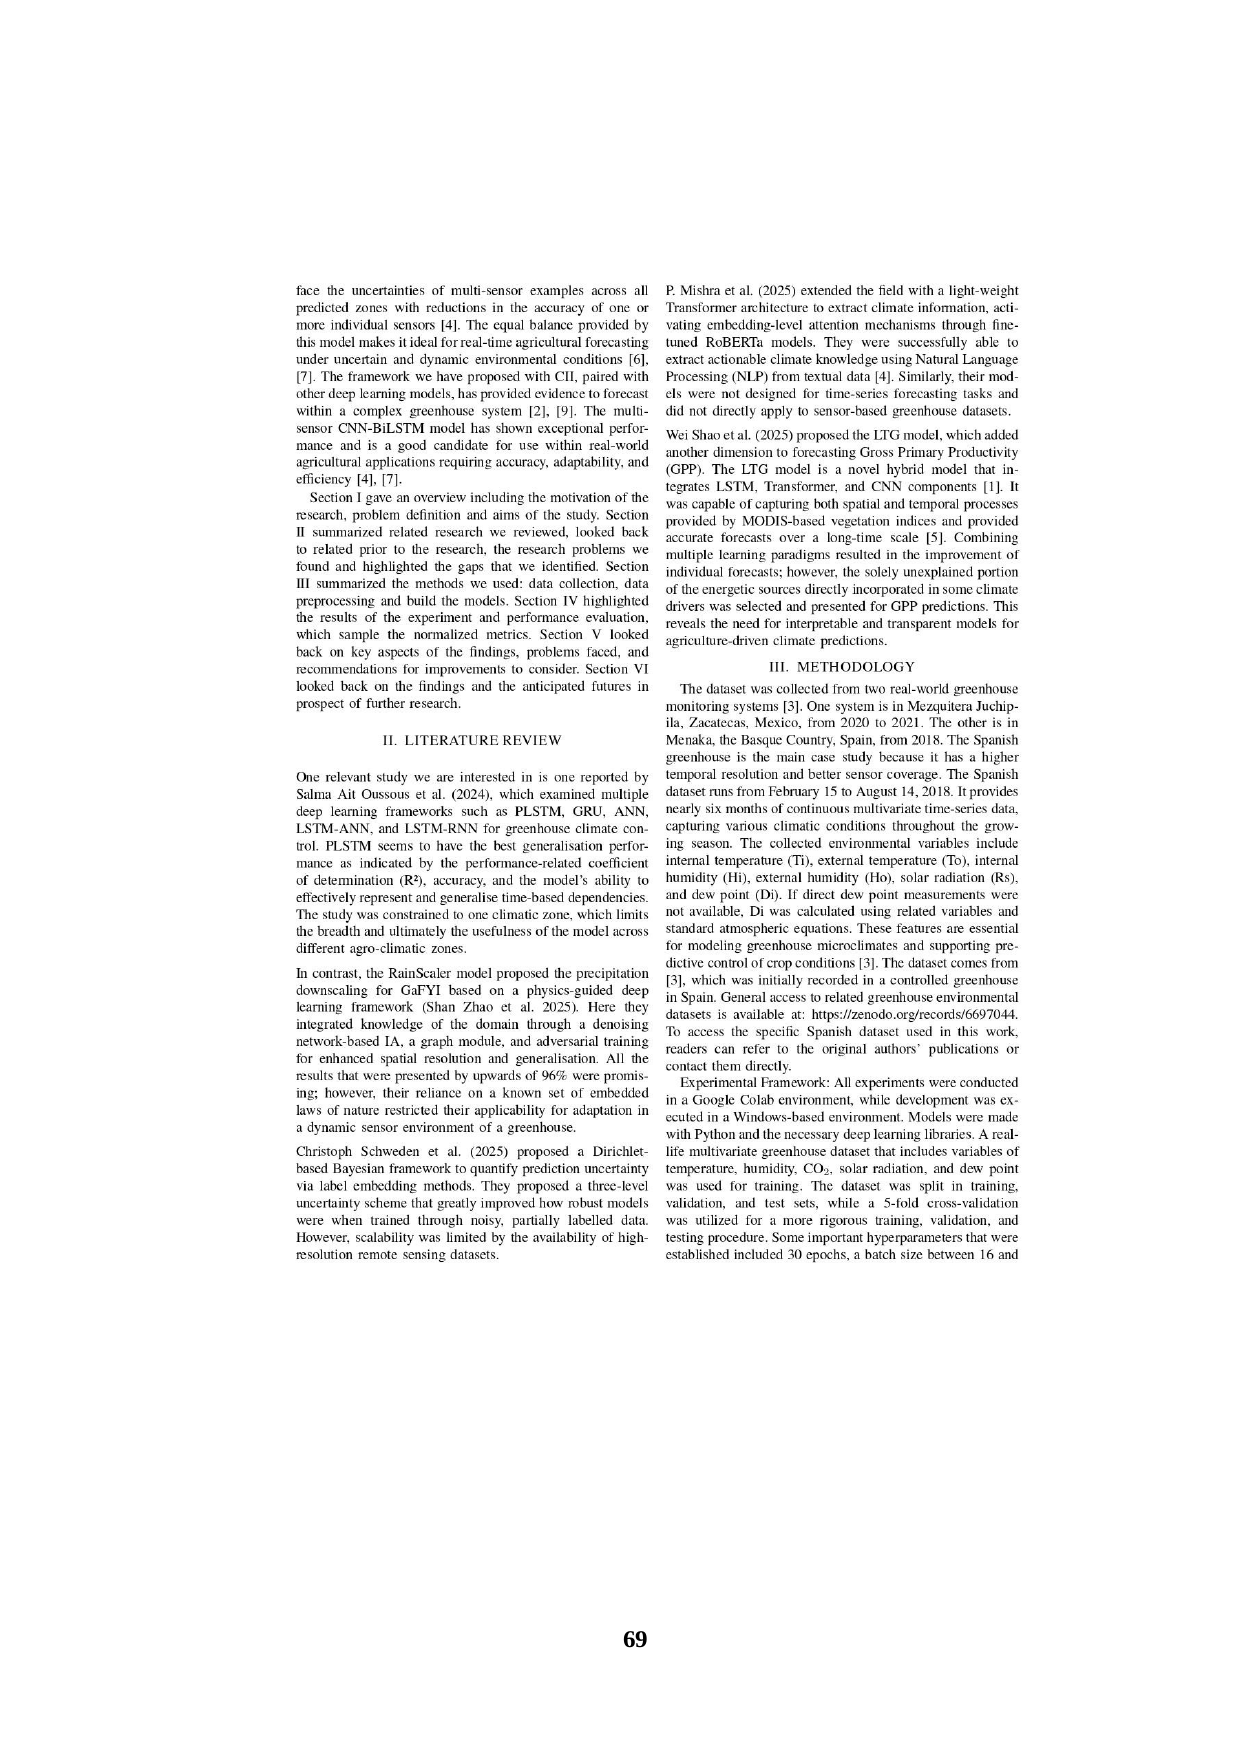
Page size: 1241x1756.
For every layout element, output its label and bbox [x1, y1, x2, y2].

picture [295, 283, 1022, 1263]
